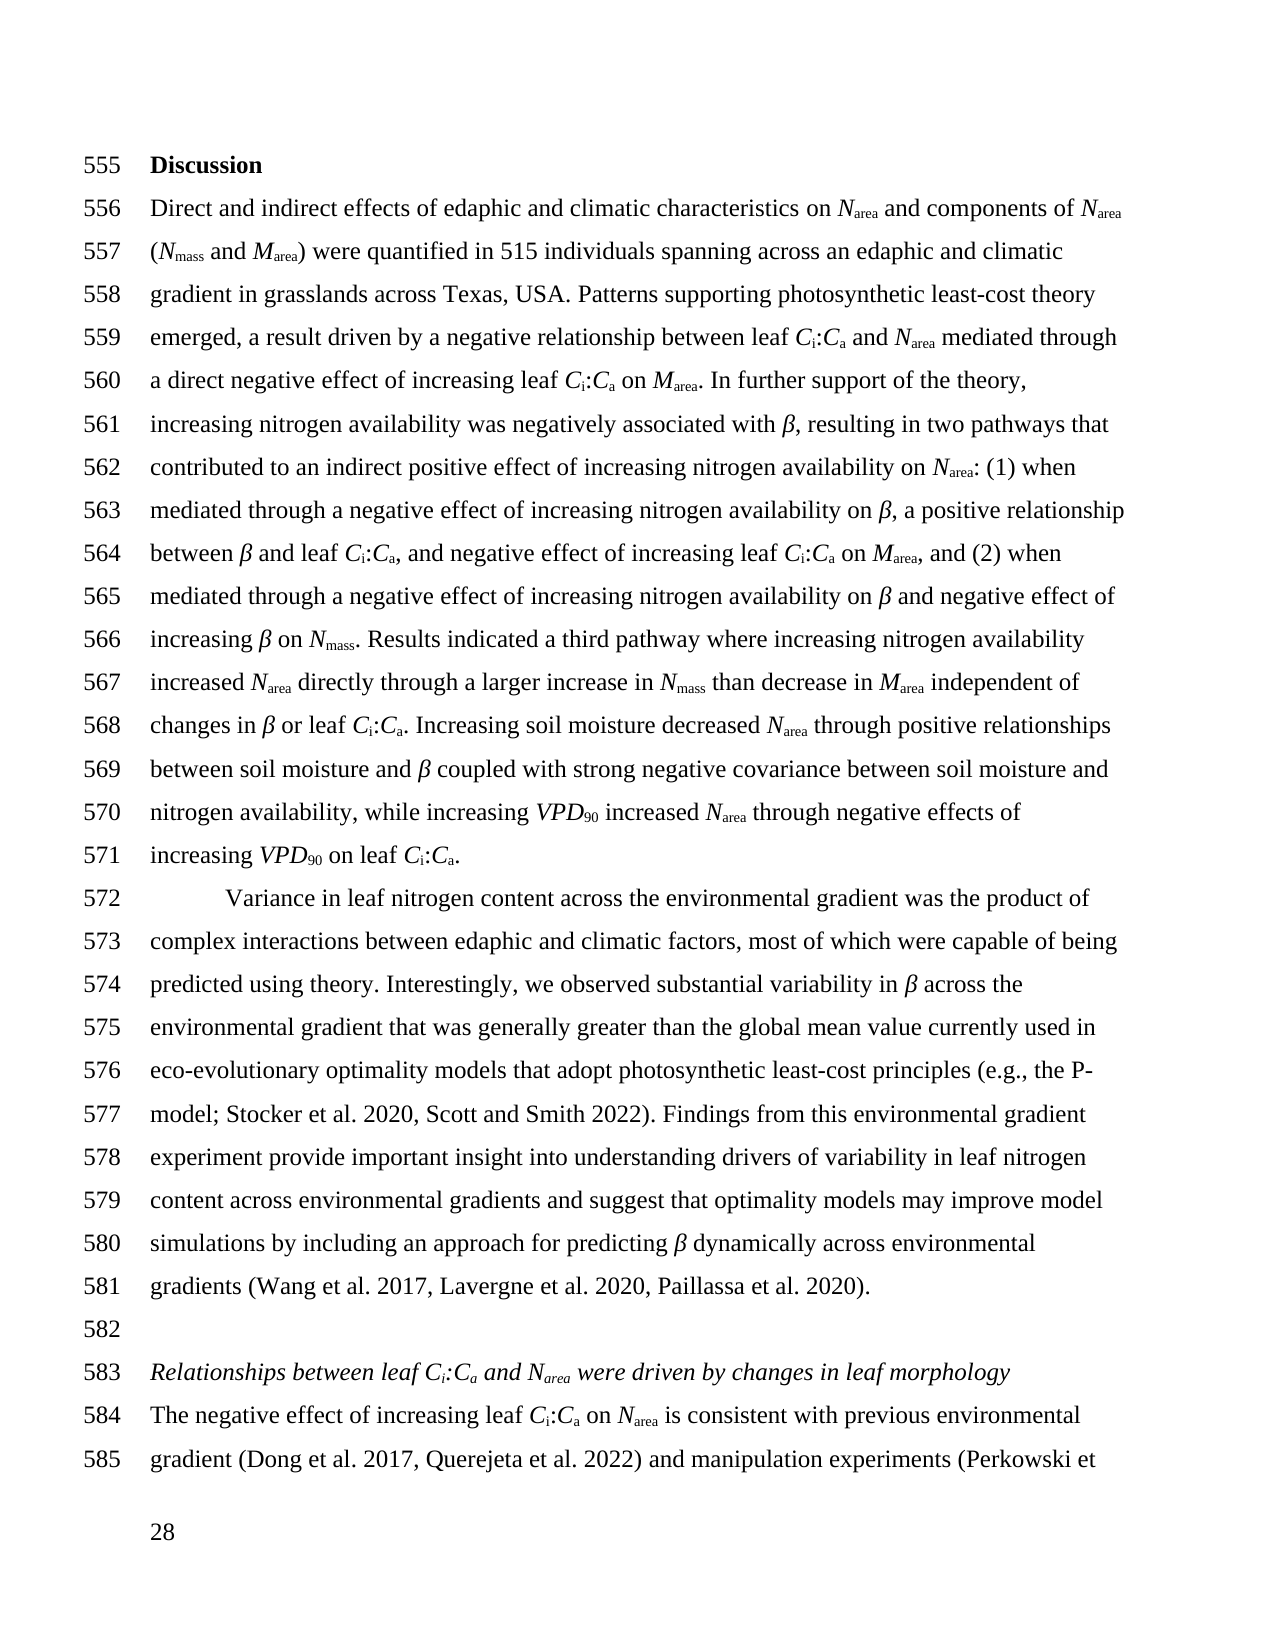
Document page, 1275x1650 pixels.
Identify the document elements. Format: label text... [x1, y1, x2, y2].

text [150, 1401, 1125, 1472]
text Variance in leaf nitrogen content across the environmental gradient was the product of complex interactions between edaphic and climatic factors, most of which were capable of being predicted using theory. Interestingly, we observed substantial variability in β across the environmental gradient that was generally greater than the global mean value currently used in eco-evolutionary optimality models that adopt photosynthetic least-cost principles (e.g., the P-model; Stocker et al. 2020, Scott and Smith 2022). Findings from this environmental gradient experiment provide important insight into understanding drivers of variability in leaf nitrogen content across environmental gradients and suggest that optimality models may improve model simulations by including an approach for predicting β dynamically across environmental gradients (Wang et al. 2017, Lavergne et al. 2020, Paillassa et al. 2020). [150, 883, 1125, 1300]
text Relationships between leaf Ci:Ca and Narea were driven by changes in leaf morphology [150, 1357, 1125, 1386]
text Discussion [150, 150, 1125, 179]
text Direct and indirect effects of edaphic and climatic characteristics on Narea and components of Narea (Nmass and Marea) were quantified in 515 individuals spanning across an edaphic and climatic gradient in grasslands across Texas, USA. Patterns supporting photosynthetic least-cost theory emerged, a result driven by a negative relationship between leaf Ci:Ca and Narea mediated through a direct negative effect of increasing leaf Ci:Ca on Marea. In further support of the theory, increasing nitrogen availability was negatively associated with β, resulting in two pathways that contributed to an indirect positive effect of increasing nitrogen availability on Narea: (1) when mediated through a negative effect of increasing nitrogen availability on β, a positive relationship between β and leaf Ci:Ca, and negative effect of increasing leaf Ci:Ca on Marea, and (2) when mediated through a negative effect of increasing nitrogen availability on β and negative effect of increasing β on Nmass. Results indicated a third pathway where increasing nitrogen availability increased Narea directly through a larger increase in Nmass than decrease in Marea independent of changes in β or leaf Ci:Ca. Increasing soil moisture decreased Narea through positive relationships between soil moisture and β coupled with strong negative covariance between soil moisture and nitrogen availability, while increasing VPD90 increased Narea through negative effects of increasing VPD90 on leaf Ci:Ca. [150, 193, 1125, 869]
